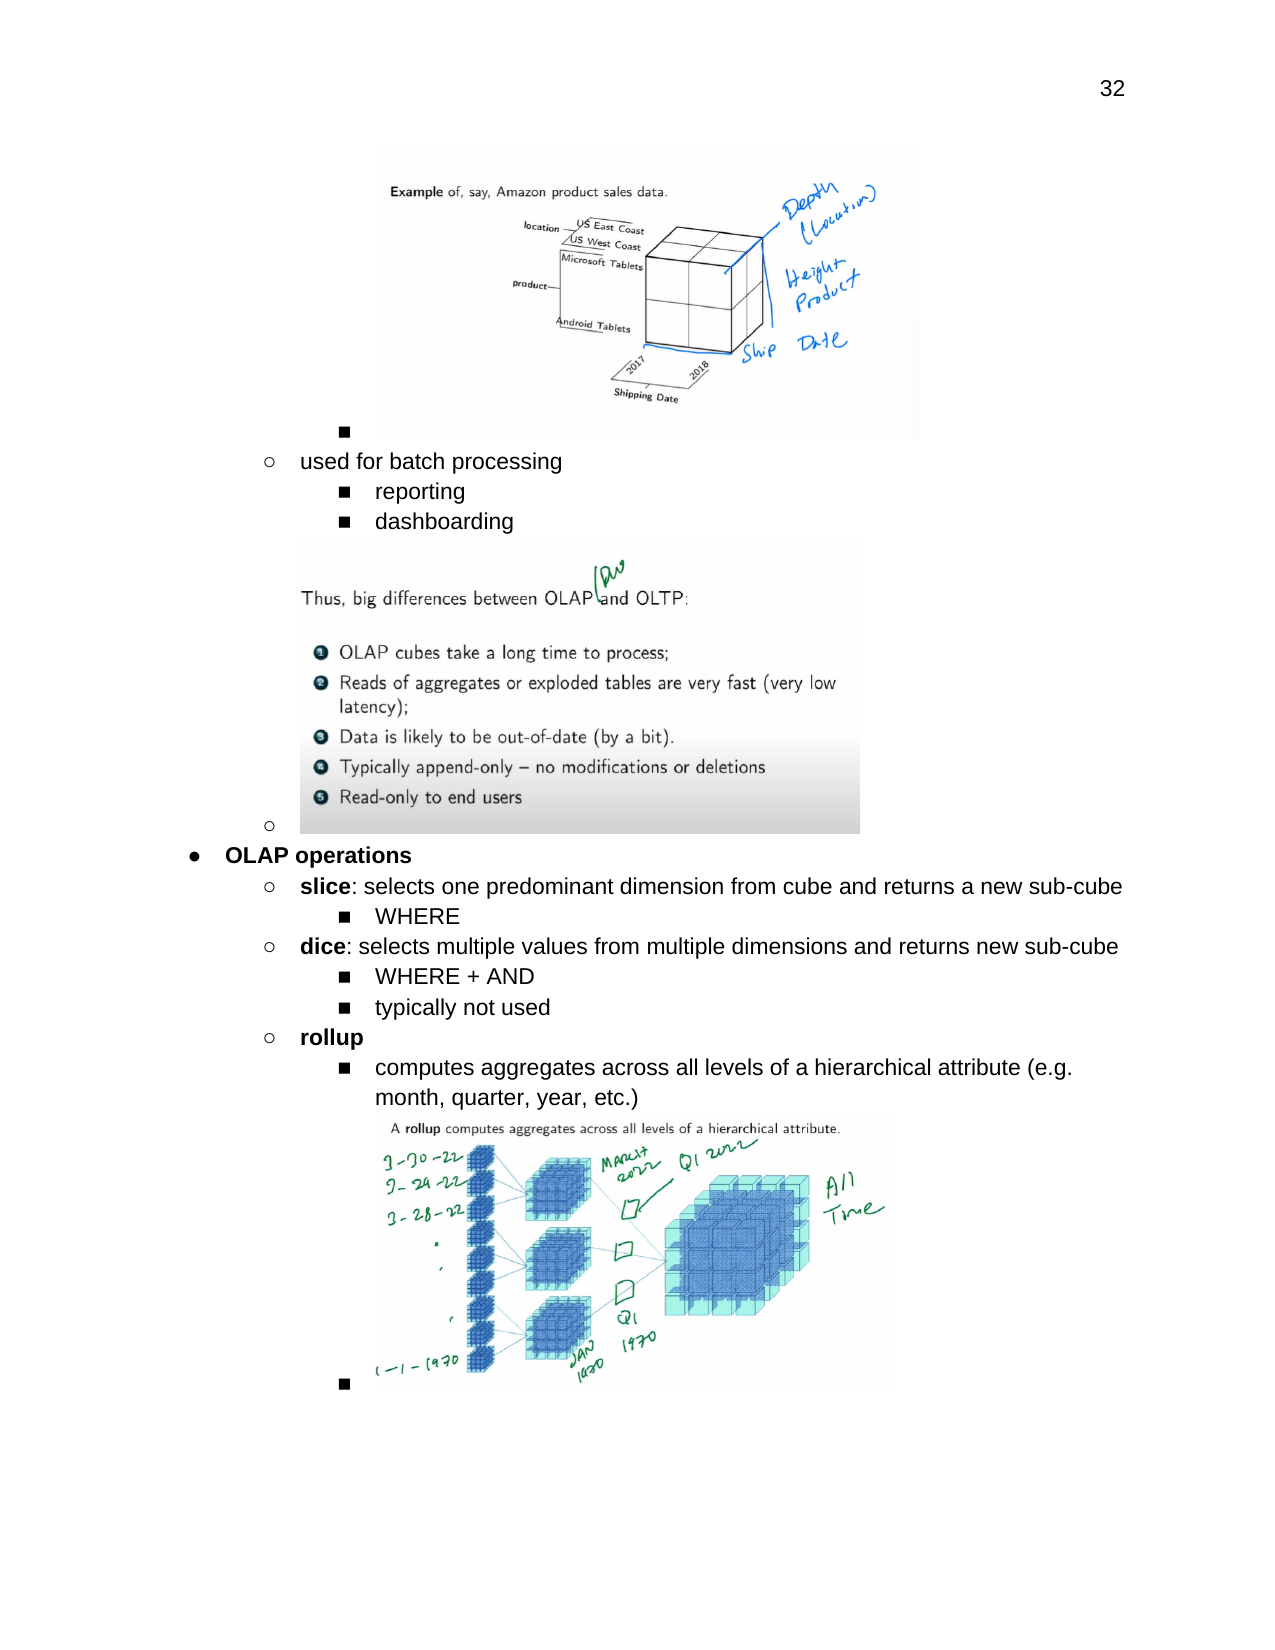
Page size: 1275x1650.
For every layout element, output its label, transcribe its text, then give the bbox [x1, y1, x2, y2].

list rollup [262, 1024, 1125, 1050]
list WHERE [337, 903, 1125, 929]
list WHERE + AND [337, 963, 1125, 990]
list OLAP operations [187, 842, 1125, 869]
list slice: selects one predominant dimension from cube and returns a new sub-cube [262, 873, 1125, 899]
picture [300, 538, 861, 834]
list typically not used [337, 993, 1125, 1020]
list computes aggregates across all levels of a hierarchical attribute (e.g. month, quarter, year, etc.) [337, 1054, 1125, 1111]
picture [375, 150, 920, 439]
picture [375, 1114, 897, 1392]
list dashboarding [337, 508, 1125, 534]
list reporting [337, 478, 1125, 504]
list dice: selects multiple values from multiple dimensions and returns new sub-cube [262, 933, 1125, 959]
list used for batch processing [262, 448, 1125, 474]
